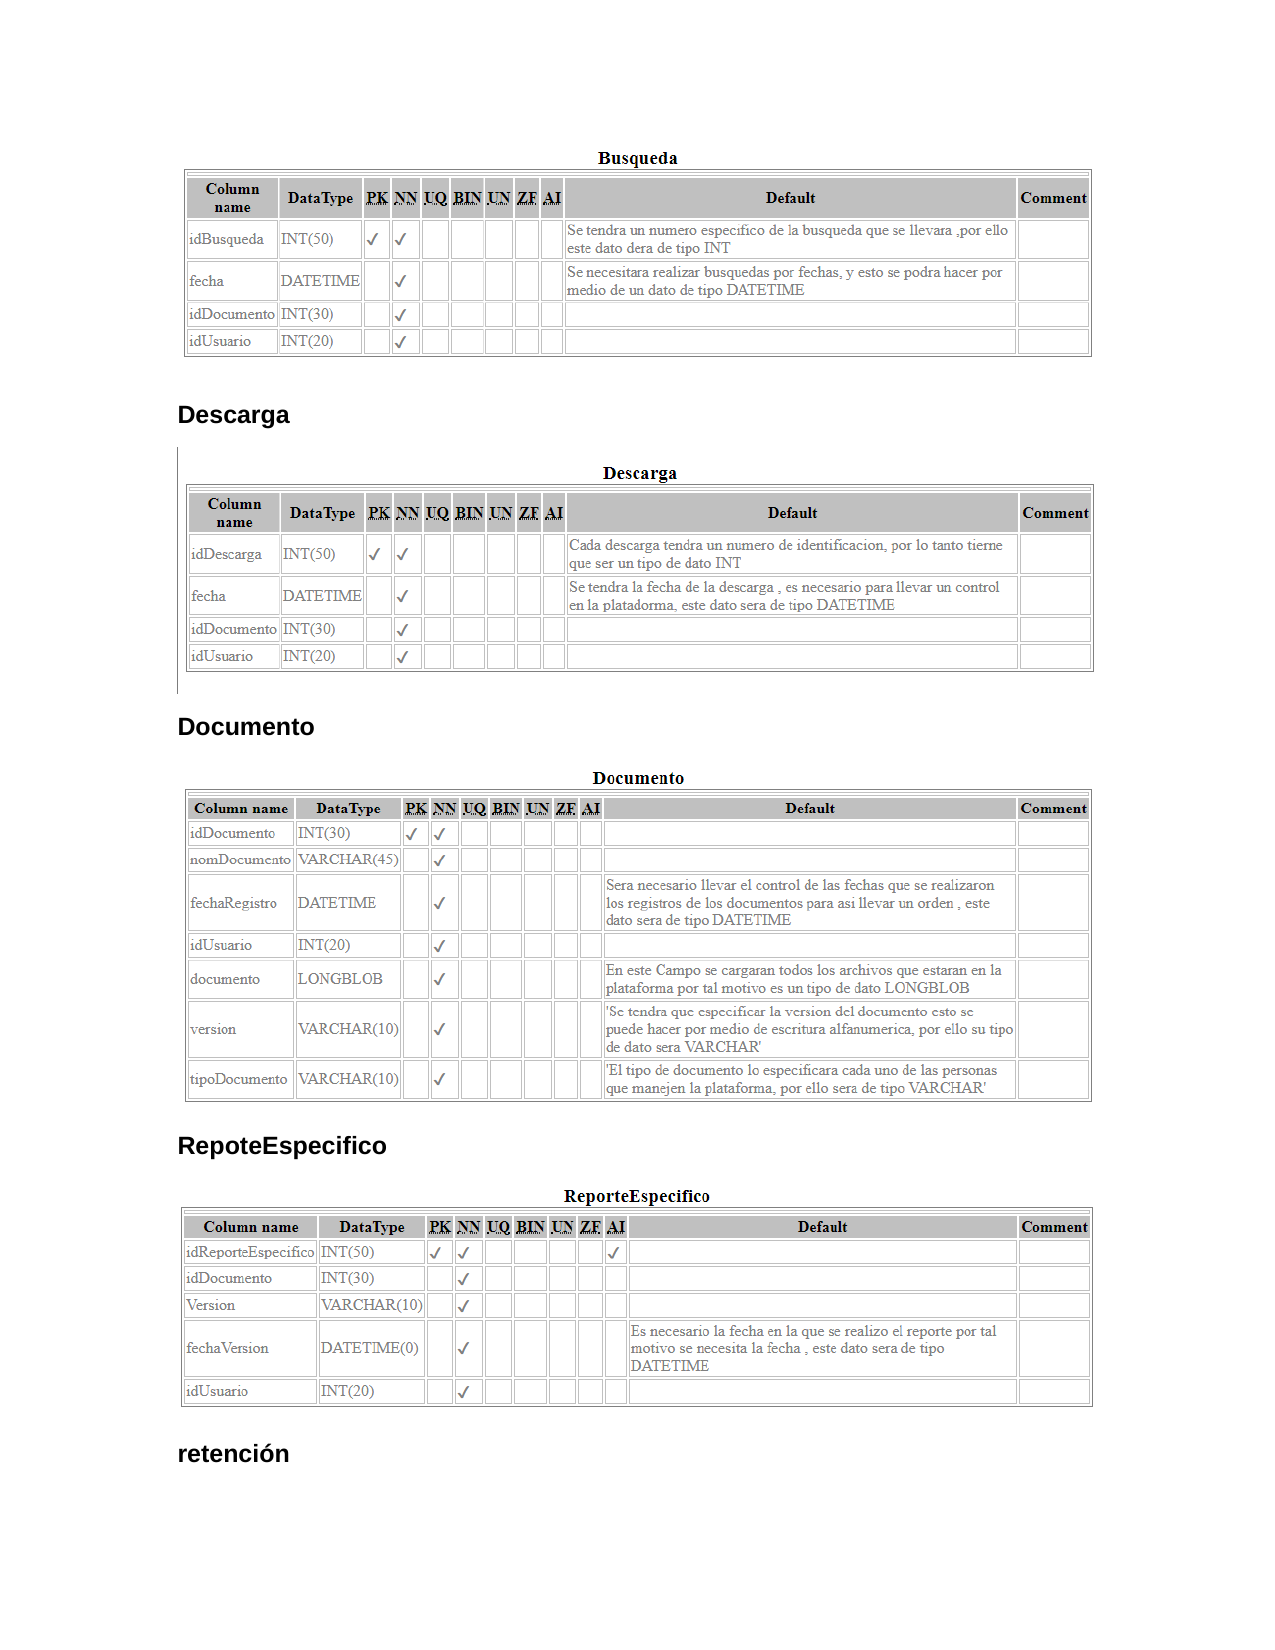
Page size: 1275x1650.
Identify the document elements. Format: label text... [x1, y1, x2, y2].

text Descarga [177, 400, 1098, 428]
picture [177, 1178, 1098, 1421]
text retención [177, 1439, 1098, 1468]
picture [177, 147, 1098, 381]
text Documento [177, 712, 1098, 741]
picture [177, 447, 1098, 694]
text RepoteEspecifico [177, 1131, 1098, 1159]
picture [177, 760, 1098, 1112]
